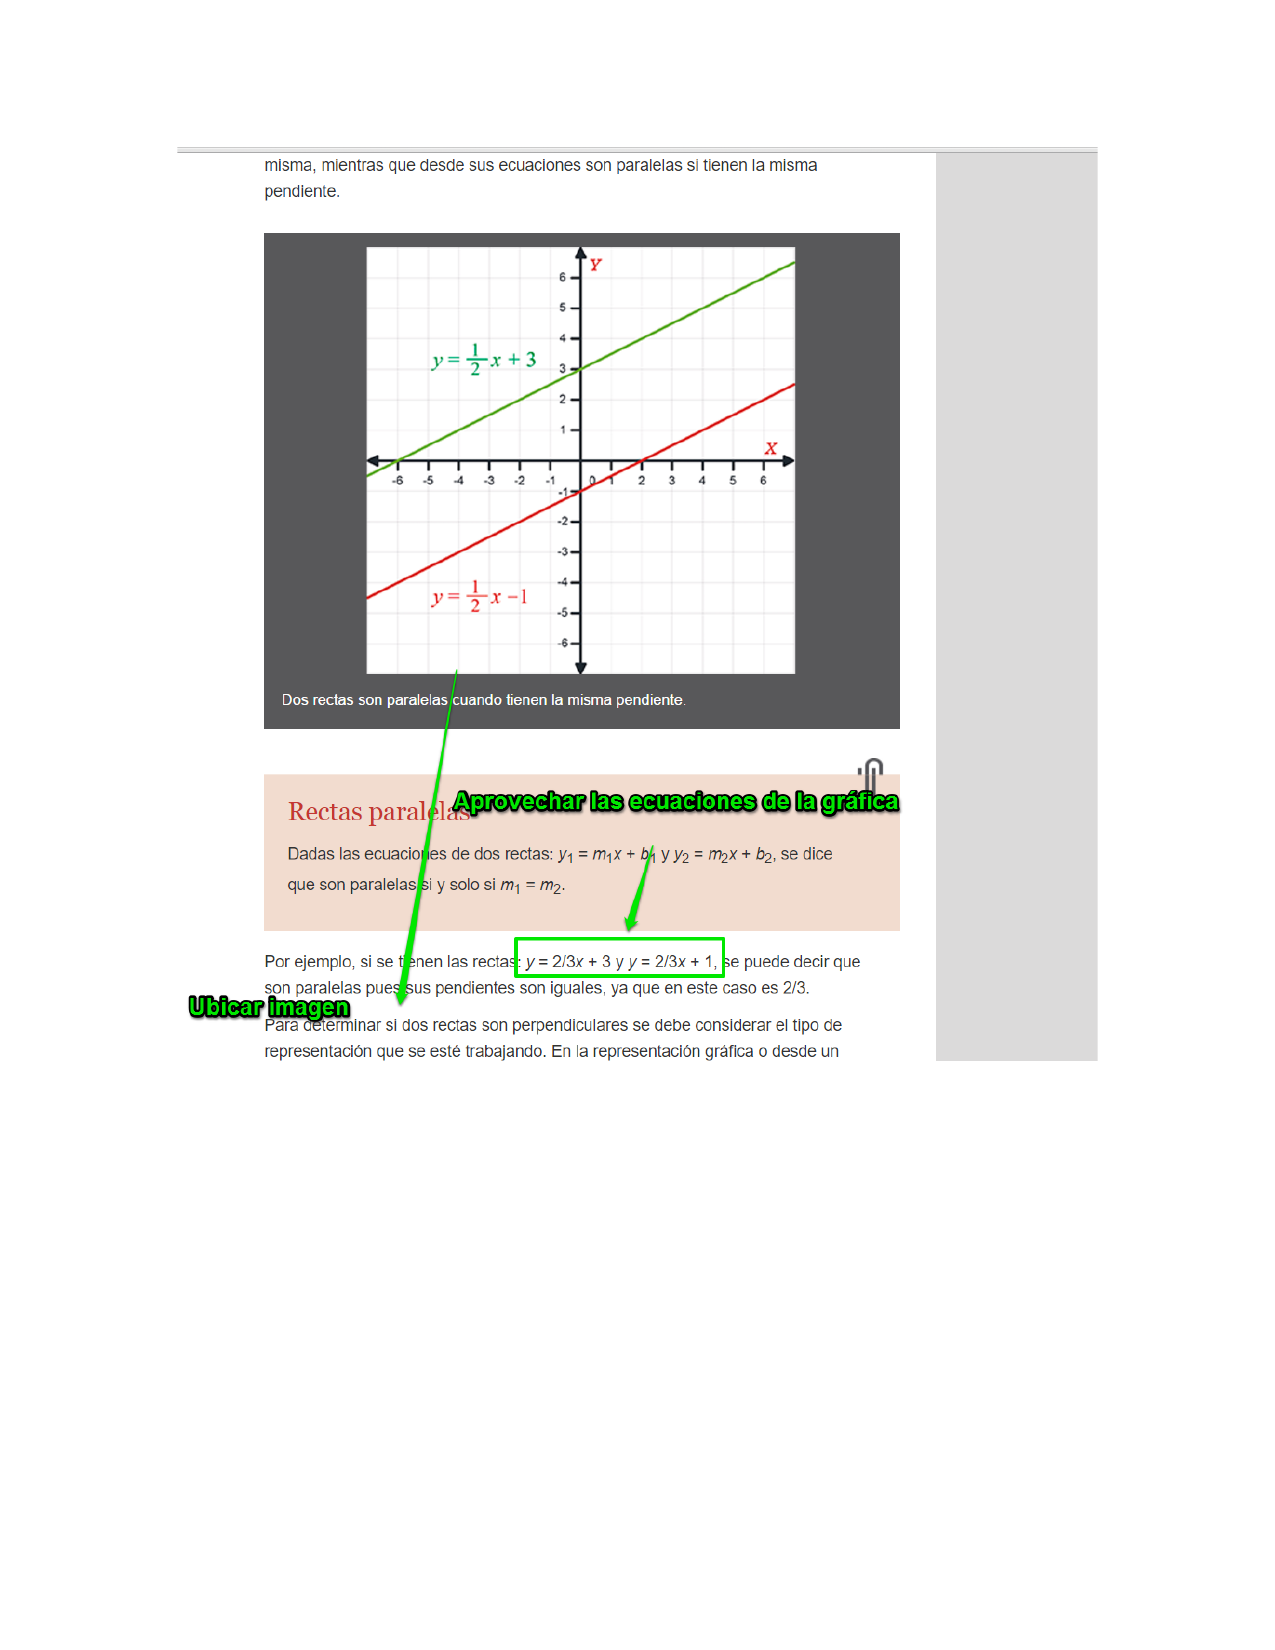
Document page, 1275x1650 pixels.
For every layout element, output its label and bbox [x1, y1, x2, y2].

picture [177, 147, 1098, 1061]
